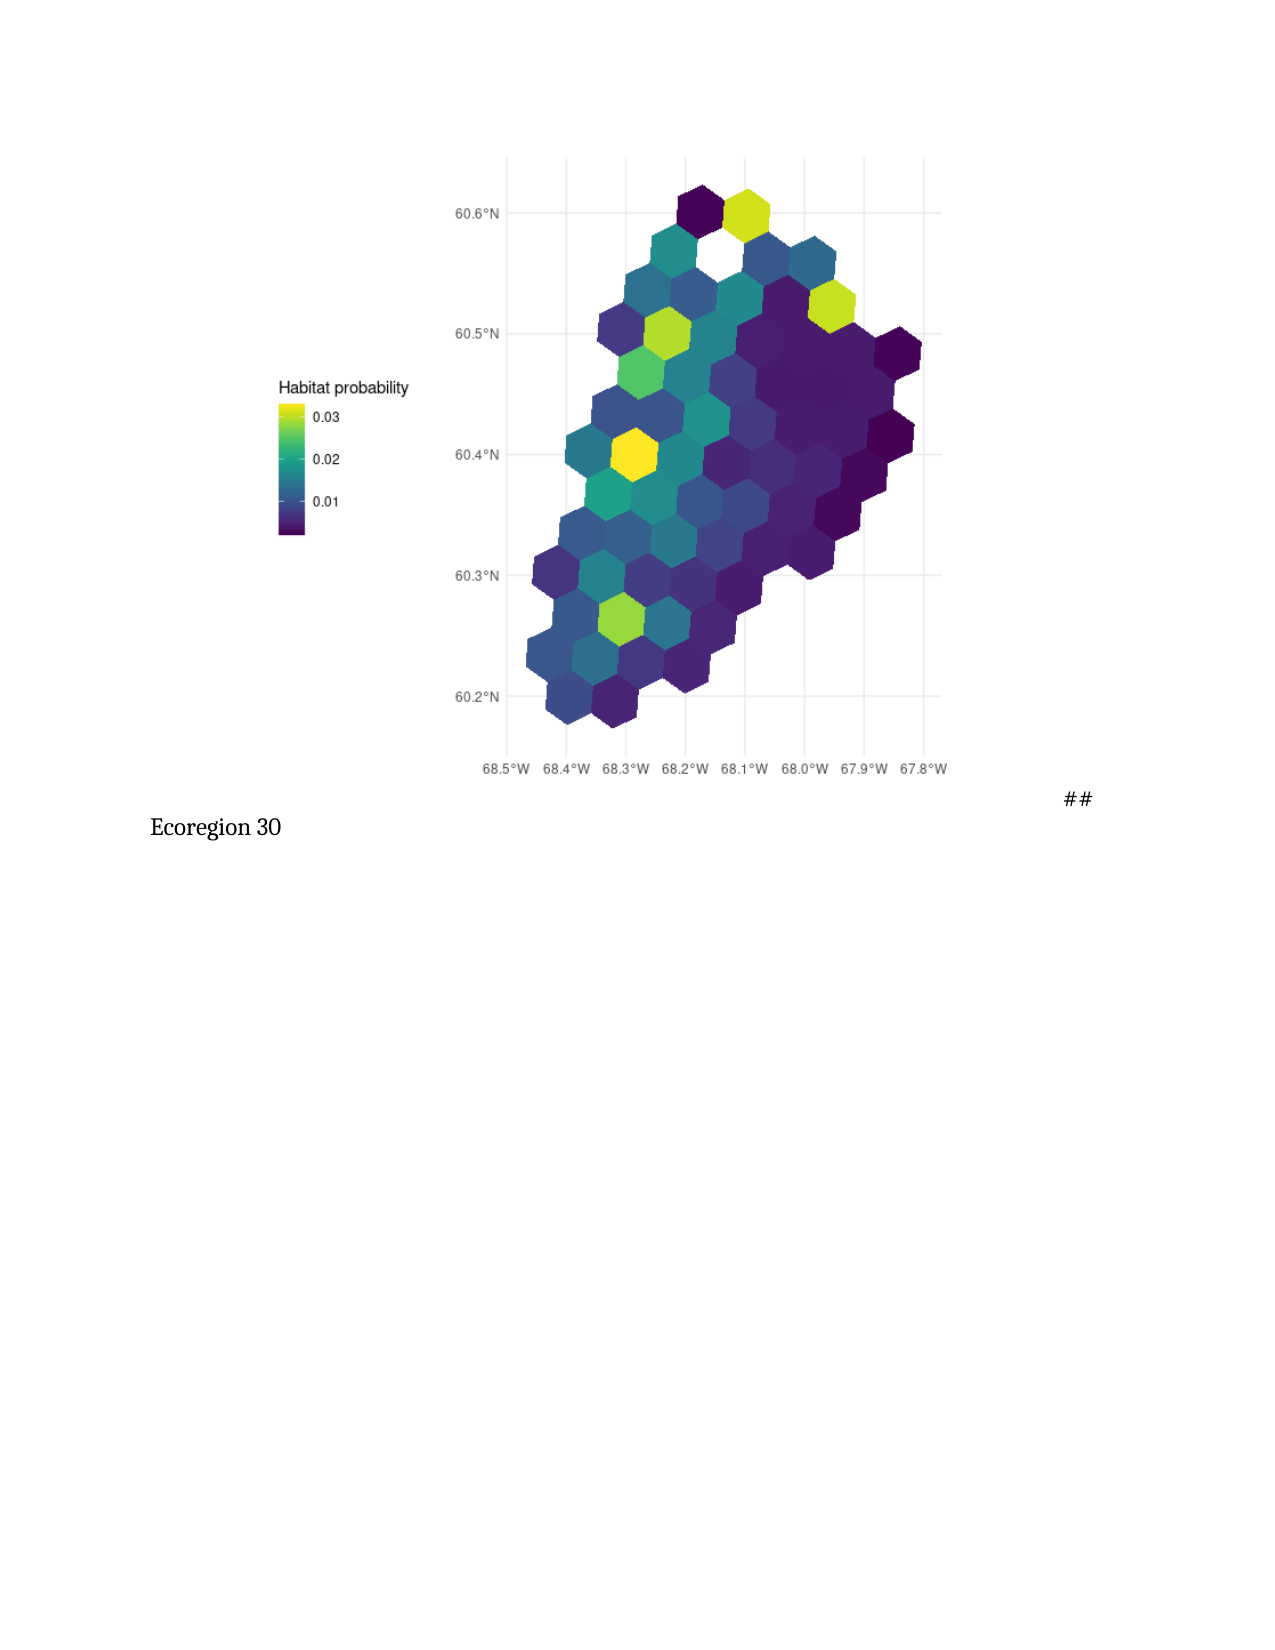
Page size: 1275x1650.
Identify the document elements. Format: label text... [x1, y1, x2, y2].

picture [168, 150, 1044, 807]
